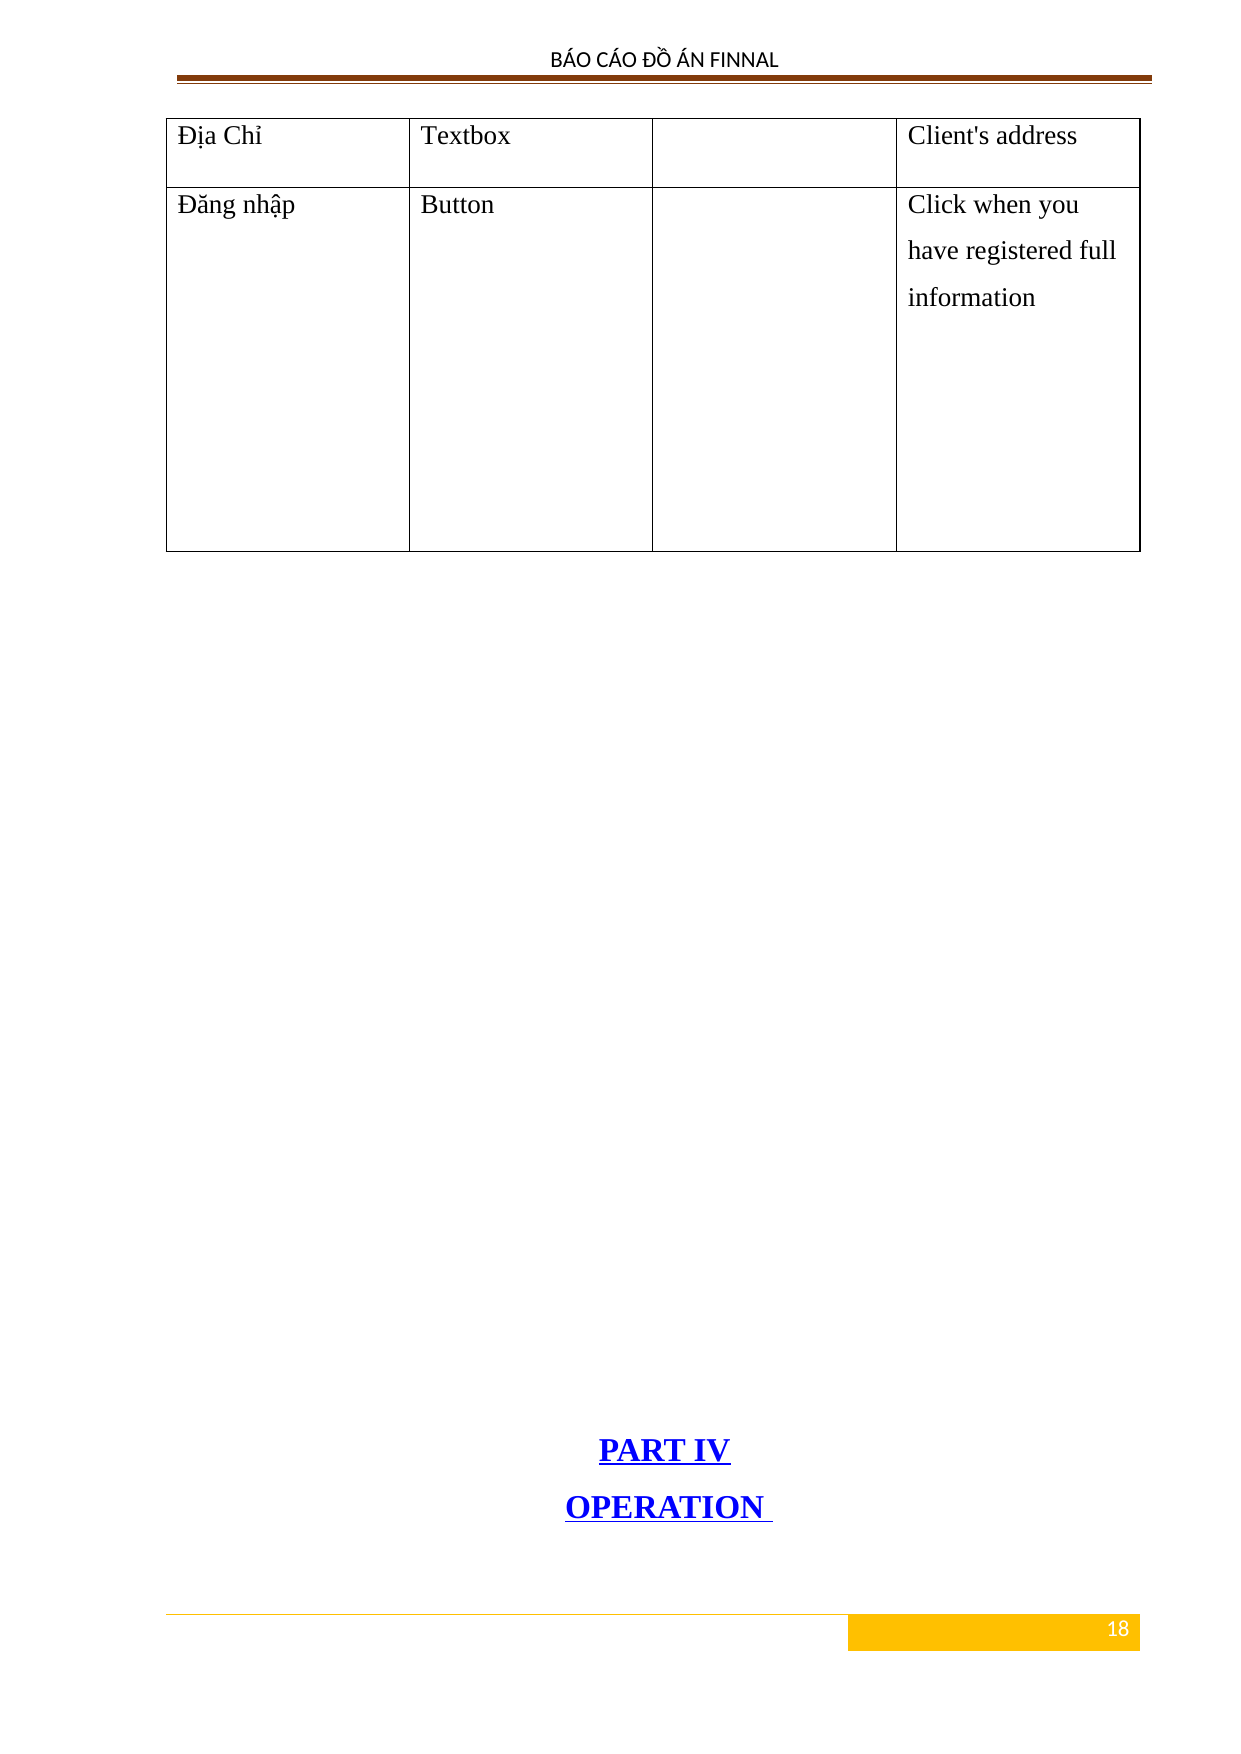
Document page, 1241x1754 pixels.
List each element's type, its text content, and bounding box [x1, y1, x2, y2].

table_cell Đăng nhập [167, 188, 409, 551]
table_cell Client's address [897, 119, 1139, 187]
table_cell Click when you have registered full information [897, 188, 1139, 551]
subtitle OPERATION [177, 1487, 1152, 1526]
table_cell Địa Chỉ [167, 119, 409, 187]
table_cell Textbox [410, 119, 652, 187]
table_cell [653, 188, 896, 551]
table_cell Button [410, 188, 652, 551]
subtitle PART IV [177, 1430, 1152, 1468]
table_cell [653, 119, 896, 187]
